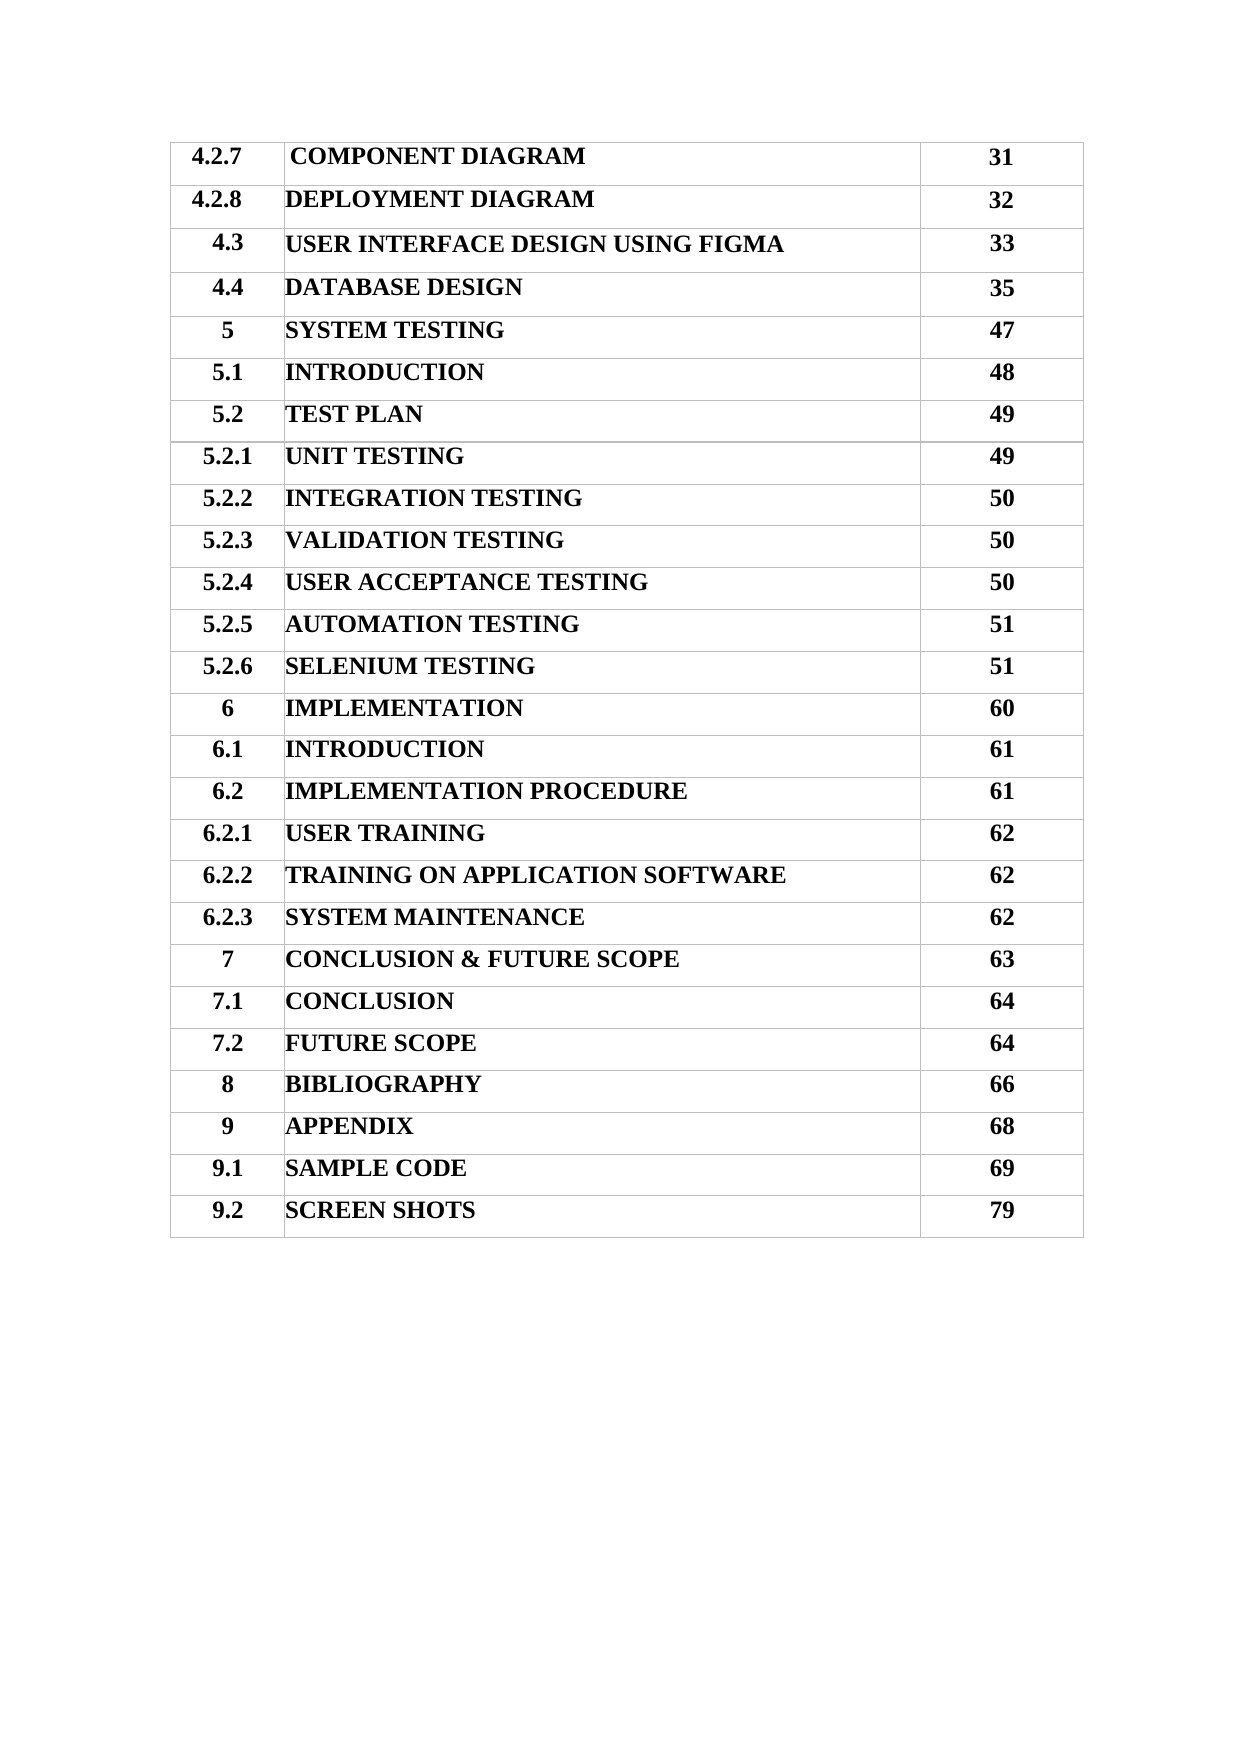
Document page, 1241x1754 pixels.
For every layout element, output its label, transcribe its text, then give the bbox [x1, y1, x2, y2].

table_cell VALIDATION TESTING [285, 526, 920, 567]
table_cell INTRODUCTION [285, 359, 920, 399]
table_cell 9 [171, 1113, 284, 1153]
table_cell UNIT TESTING [285, 443, 920, 483]
table_cell 4.3 [171, 229, 284, 272]
table_cell 6 [171, 694, 284, 735]
table_cell SCREEN SHOTS [285, 1196, 920, 1237]
table_cell SAMPLE CODE [285, 1155, 920, 1195]
table_cell 50 [921, 568, 1083, 609]
table_cell DATABASE DESIGN [285, 273, 920, 316]
table_cell 49 [921, 401, 1083, 441]
table_cell 7 [171, 945, 284, 986]
table_cell 5.2.6 [171, 652, 284, 693]
table_cell 7.2 [171, 1029, 284, 1070]
table_cell 49 [921, 443, 1083, 483]
table_cell 62 [921, 903, 1083, 944]
table_cell 5.2.2 [171, 485, 284, 525]
table_cell 64 [921, 987, 1083, 1028]
table_cell USER TRAINING [285, 820, 920, 860]
table_cell 5.2.3 [171, 526, 284, 567]
table_cell 62 [921, 861, 1083, 902]
table_cell 50 [921, 485, 1083, 525]
table_cell 4.2.8 [171, 186, 284, 228]
table_cell SYSTEM MAINTENANCE [285, 903, 920, 944]
table_cell 69 [921, 1155, 1083, 1195]
table_cell 6.2.2 [171, 861, 284, 902]
table_cell 51 [921, 610, 1083, 651]
table_cell 63 [921, 945, 1083, 986]
table_cell 8 [171, 1071, 284, 1112]
table_cell DEPLOYMENT DIAGRAM [285, 186, 920, 228]
table_cell 51 [921, 652, 1083, 693]
table_cell 64 [921, 1029, 1083, 1070]
table_cell 7.1 [171, 987, 284, 1028]
table_cell 66 [921, 1071, 1083, 1112]
table_cell INTRODUCTION [285, 736, 920, 777]
table_cell 48 [921, 359, 1083, 399]
table_cell CONCLUSION [285, 987, 920, 1028]
table_cell SYSTEM TESTING [285, 317, 920, 357]
table_cell USER ACCEPTANCE TESTING [285, 568, 920, 609]
table_cell TEST PLAN [285, 401, 920, 441]
table_cell 9.2 [171, 1196, 284, 1237]
table_cell 32 [921, 186, 1083, 228]
table_cell 60 [921, 694, 1083, 735]
table_cell 6.2.1 [171, 820, 284, 860]
table_cell AUTOMATION TESTING [285, 610, 920, 651]
table_cell 68 [921, 1113, 1083, 1153]
table_cell 5.2.1 [171, 443, 284, 483]
table_cell 61 [921, 736, 1083, 777]
table_cell 6.2 [171, 778, 284, 818]
table_cell FUTURE SCOPE [285, 1029, 920, 1070]
table_cell 33 [921, 229, 1083, 272]
table_cell 5.2.5 [171, 610, 284, 651]
table_cell APPENDIX [285, 1113, 920, 1153]
table_cell 47 [921, 317, 1083, 357]
table_cell 4.4 [171, 273, 284, 316]
table_cell SELENIUM TESTING [285, 652, 920, 693]
table_cell 9.1 [171, 1155, 284, 1195]
table_cell 6.2.3 [171, 903, 284, 944]
table_cell 31 [921, 143, 1083, 185]
table_cell 6.1 [171, 736, 284, 777]
table_cell CONCLUSION & FUTURE SCOPE [285, 945, 920, 986]
table_cell 61 [921, 778, 1083, 818]
table_cell 5.2.4 [171, 568, 284, 609]
table_cell IMPLEMENTATION [285, 694, 920, 735]
table_cell 4.2.7 [171, 143, 284, 185]
table_cell 62 [921, 820, 1083, 860]
table_cell 5.1 [171, 359, 284, 399]
table_cell 79 [921, 1196, 1083, 1237]
table_cell 35 [921, 273, 1083, 316]
table_cell 5 [171, 317, 284, 357]
table_cell TRAINING ON APPLICATION SOFTWARE [285, 861, 920, 902]
table_cell 50 [921, 526, 1083, 567]
table_cell COMPONENT DIAGRAM [285, 143, 920, 185]
table_cell IMPLEMENTATION PROCEDURE [285, 778, 920, 818]
table_cell INTEGRATION TESTING [285, 485, 920, 525]
table_cell USER INTERFACE DESIGN USING FIGMA [285, 229, 920, 272]
table_cell BIBLIOGRAPHY [285, 1071, 920, 1112]
table_cell 5.2 [171, 401, 284, 441]
